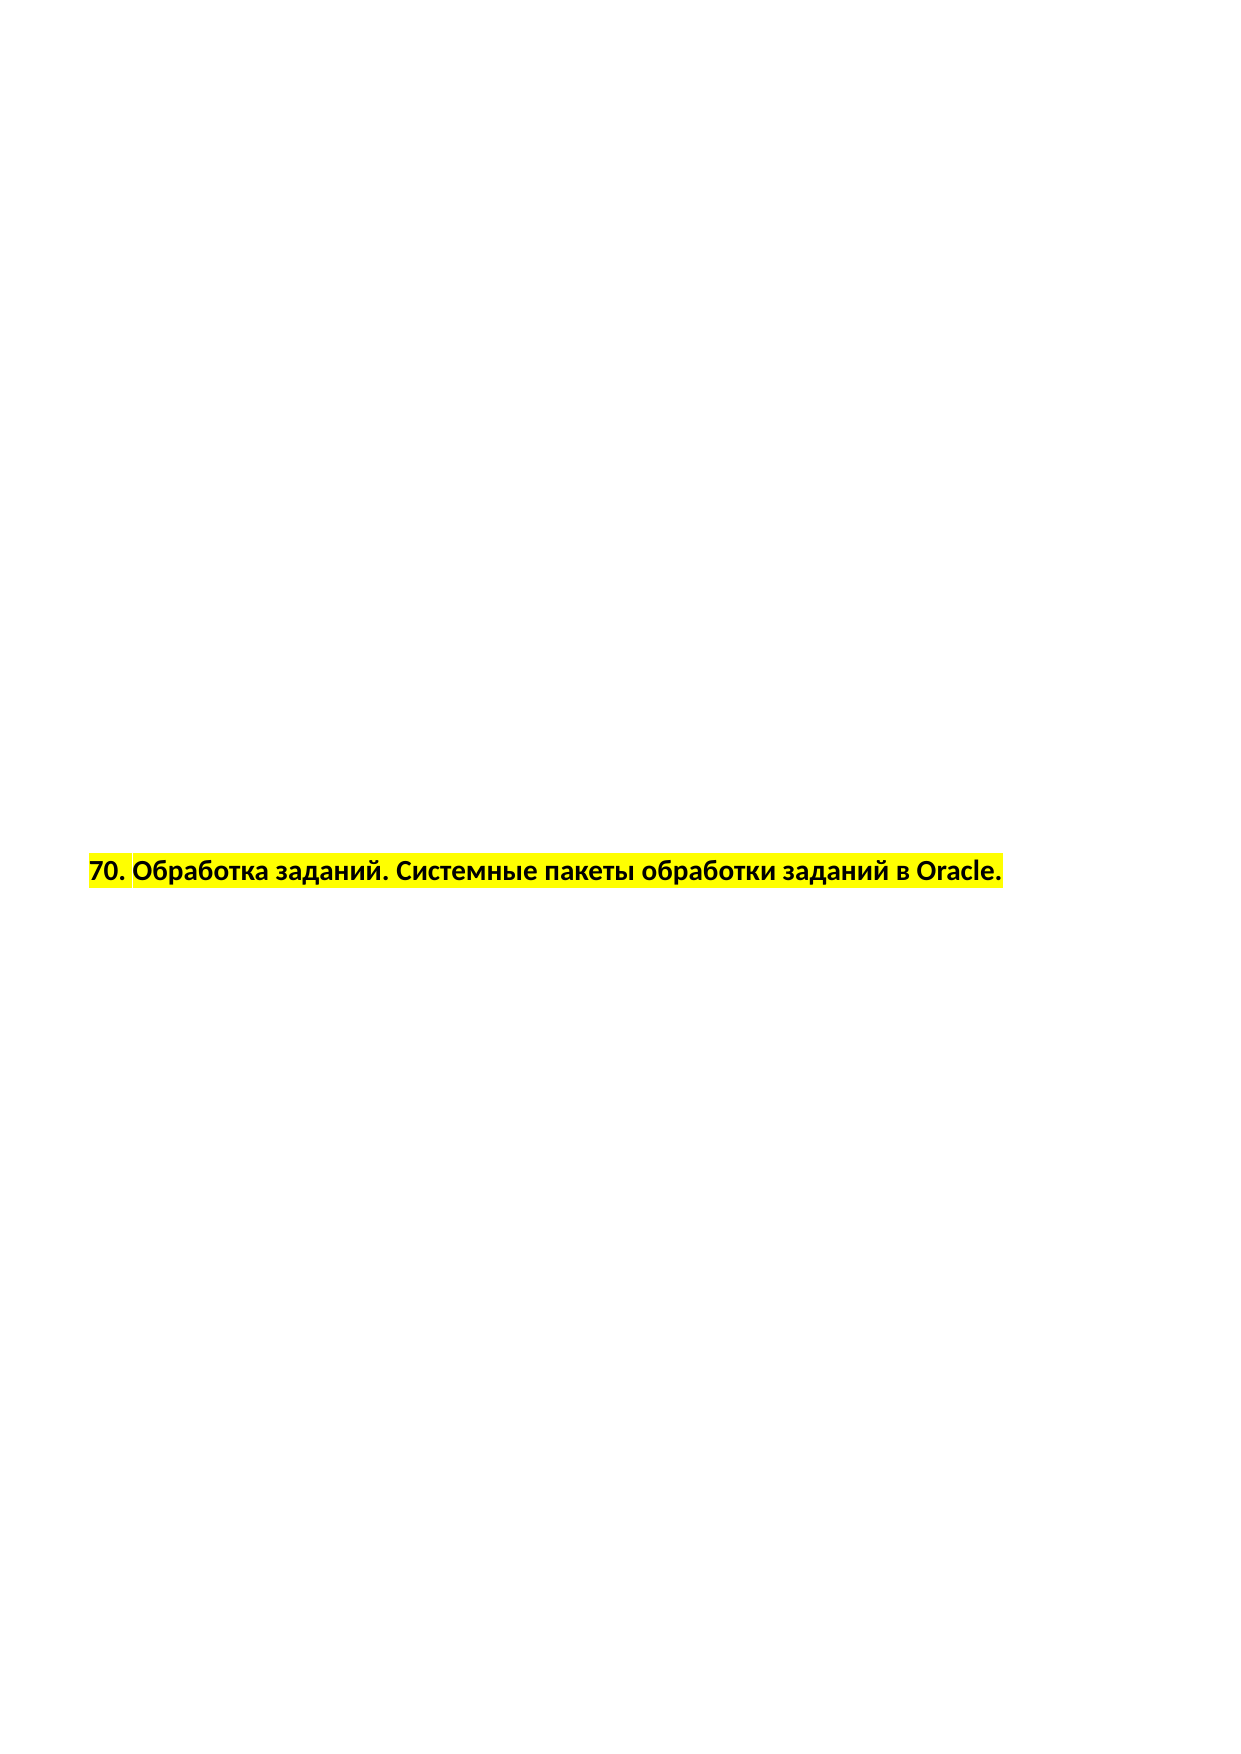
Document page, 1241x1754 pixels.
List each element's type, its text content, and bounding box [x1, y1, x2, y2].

text 70. Обработка заданий. Системные пакеты обработки заданий в Oracle. [29, 852, 1211, 888]
